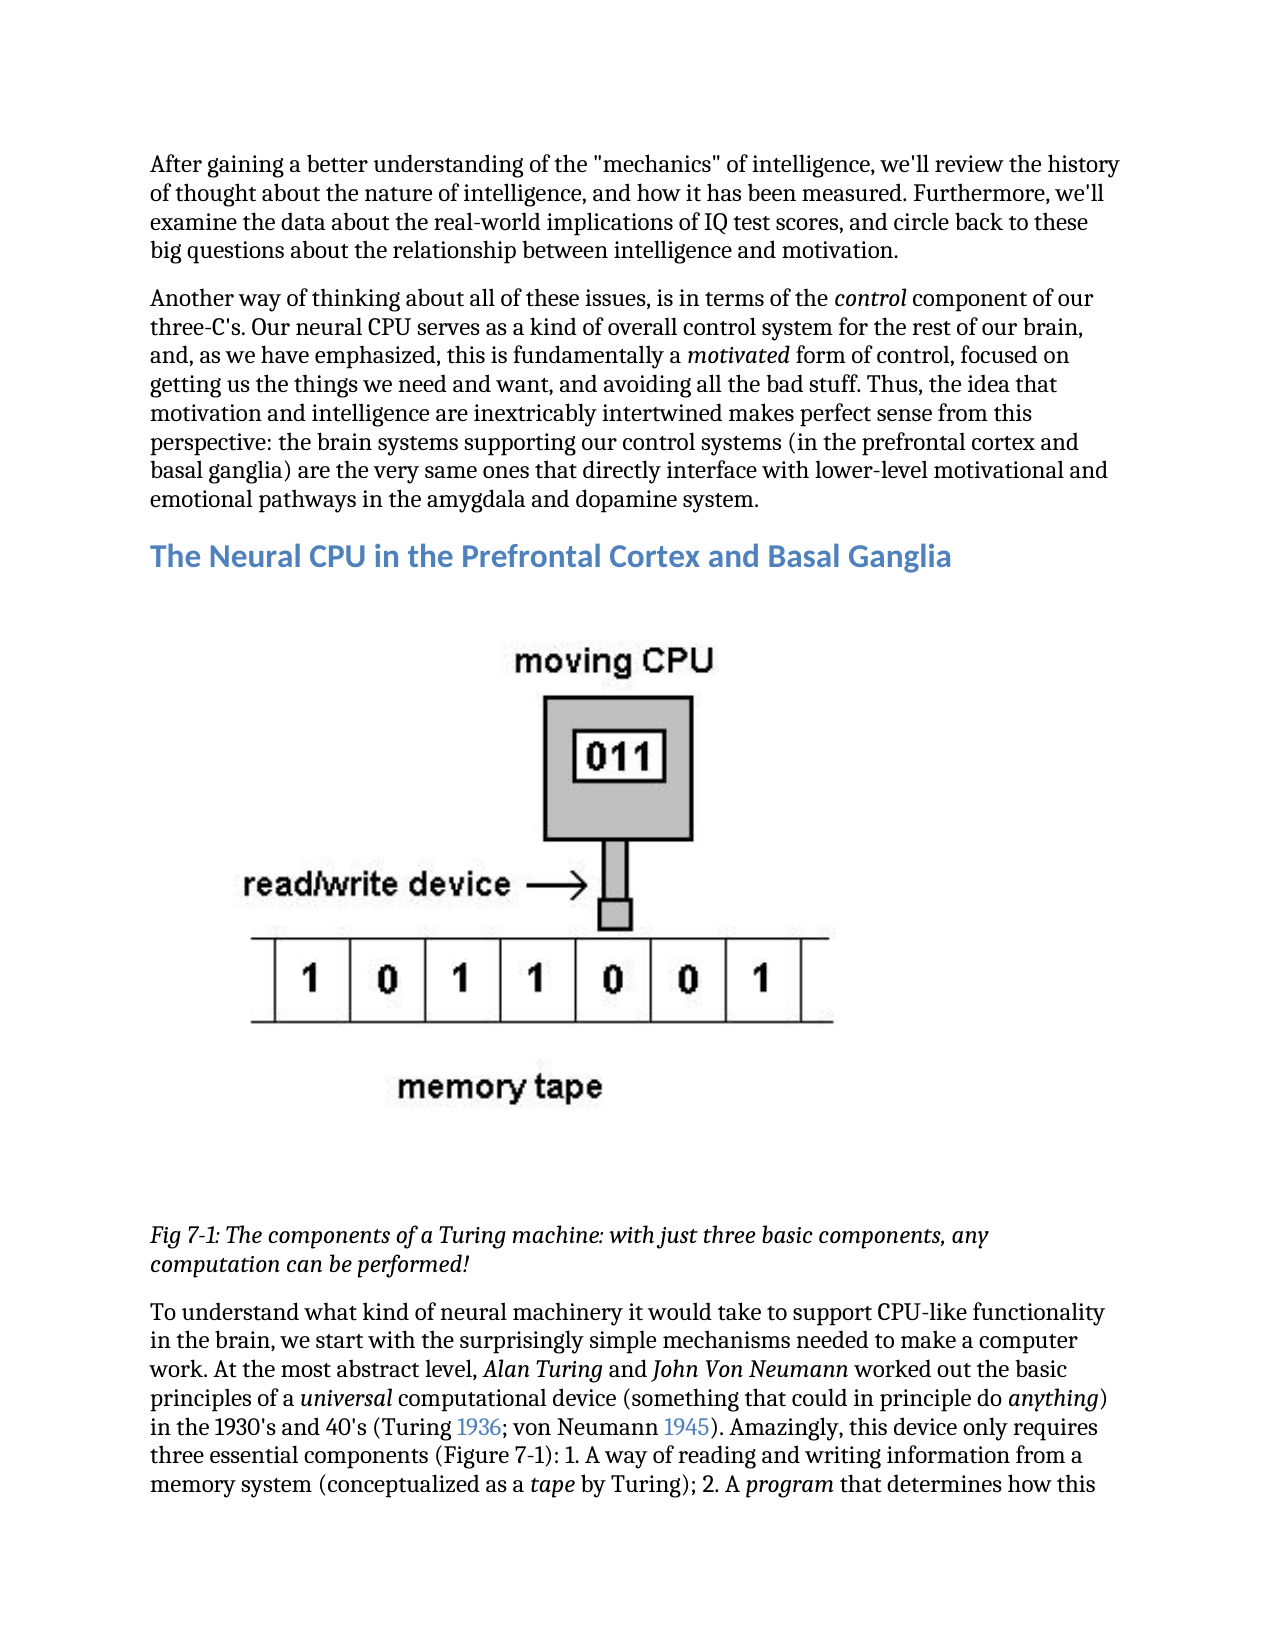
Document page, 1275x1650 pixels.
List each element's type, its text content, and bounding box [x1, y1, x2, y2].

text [150, 1297, 1125, 1499]
subtitle The Neural CPU in the Prefrontal Cortex and Basal Ganglia [150, 534, 1125, 575]
picture [168, 575, 1003, 1201]
text Another way of thinking about all of these issues, is in terms of the control component of our three-C's. Our neural CPU serves as a kind of overall control system for the rest of our brain, and, as we have emphasized, this is fundamentally a motivated form of control, focused on getting us the things we need and want, and avoiding all the bad stuff. Thus, the idea that motivation and intelligence are inextricably intertwined makes perfect sense from this perspective: the brain systems supporting our control systems (in the prefrontal cortex and basal ganglia) are the very same ones that directly interface with lower-level motivational and emotional pathways in the amygdala and dopamine system. [150, 284, 1125, 514]
text After gaining a better understanding of the "mechanics" of intelligence, we'll review the history of thought about the nature of intelligence, and how it has been measured. Furthermore, we'll examine the data about the real-world implications of IQ test scores, and circle back to these big questions about the relationship between intelligence and motivation. [150, 150, 1125, 265]
text Fig 7-1: The components of a Turing machine: with just three basic components, any computation can be performed! [150, 1221, 1125, 1279]
